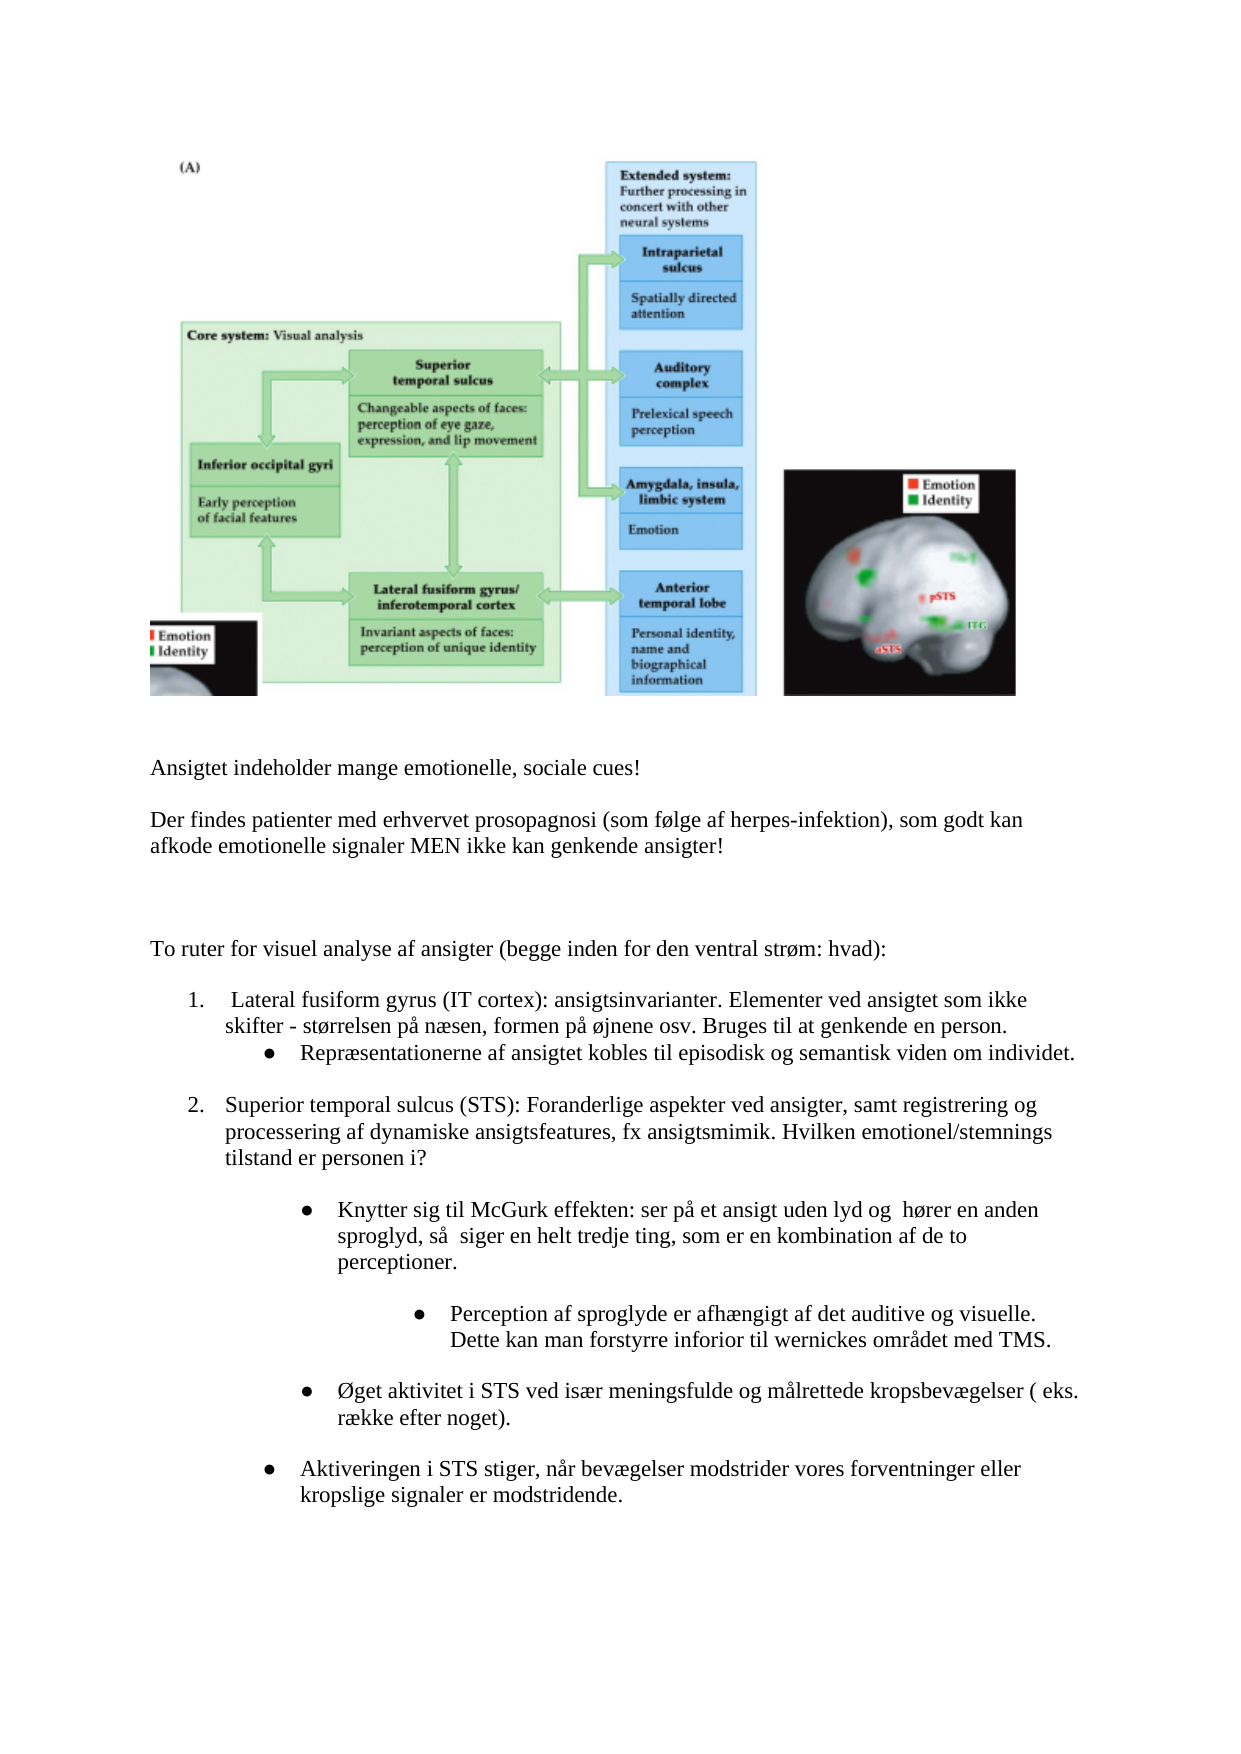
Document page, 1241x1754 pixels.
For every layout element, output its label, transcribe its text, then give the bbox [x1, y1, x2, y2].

list Lateral fusiform gyrus (IT cortex): ansigtsinvarianter. Elementer ved ansigtet som ikke skifter - størrelsen på næsen, formen på øjnene osv. Bruges til at genkende en person. [187, 986, 1090, 1039]
text Der findes patienter med erhvervet prosopagnosi (som følge af herpes-infektion), som godt kan afkode emotionelle signaler MEN ikke kan genkende ansigter! [150, 806, 1090, 858]
list Perception af sproglyde er afhængigt af det auditive og visuelle. Dette kan man forstyrre inforior til wernickes området med TMS. [412, 1300, 1090, 1352]
text ● Knytter sig til McGurk effekten: ser på et ansigt uden lyd og hører en anden sproglyd, så siger en helt tredje ting, som er en kombination af de to perceptioner. [300, 1196, 1090, 1275]
list Aktiveringen i STS stiger, når bevægelser modstrider vores forventninger eller kropslige signaler er modstridende. [262, 1455, 1090, 1508]
picture [150, 150, 1016, 696]
list Repræsentationerne af ansigtet kobles til episodisk og semantisk viden om individet. [262, 1039, 1090, 1092]
text To ruter for visuel analyse af ansigter (begge inden for den ventral strøm: hvad): [150, 935, 1090, 961]
text ● Øget aktivitet i STS ved især meningsfulde og målrettede kropsbevægelser ( eks. række efter noget). [300, 1377, 1090, 1430]
text Ansigtet indeholder mange emotionelle, sociale cues! [150, 754, 1090, 781]
list Superior temporal sulcus (STS): Foranderlige aspekter ved ansigter, samt registrering og processering af dynamiske ansigtsfeatures, fx ansigtsmimik. Hvilken emotionel/stemnings tilstand er personen i? [187, 1092, 1090, 1171]
